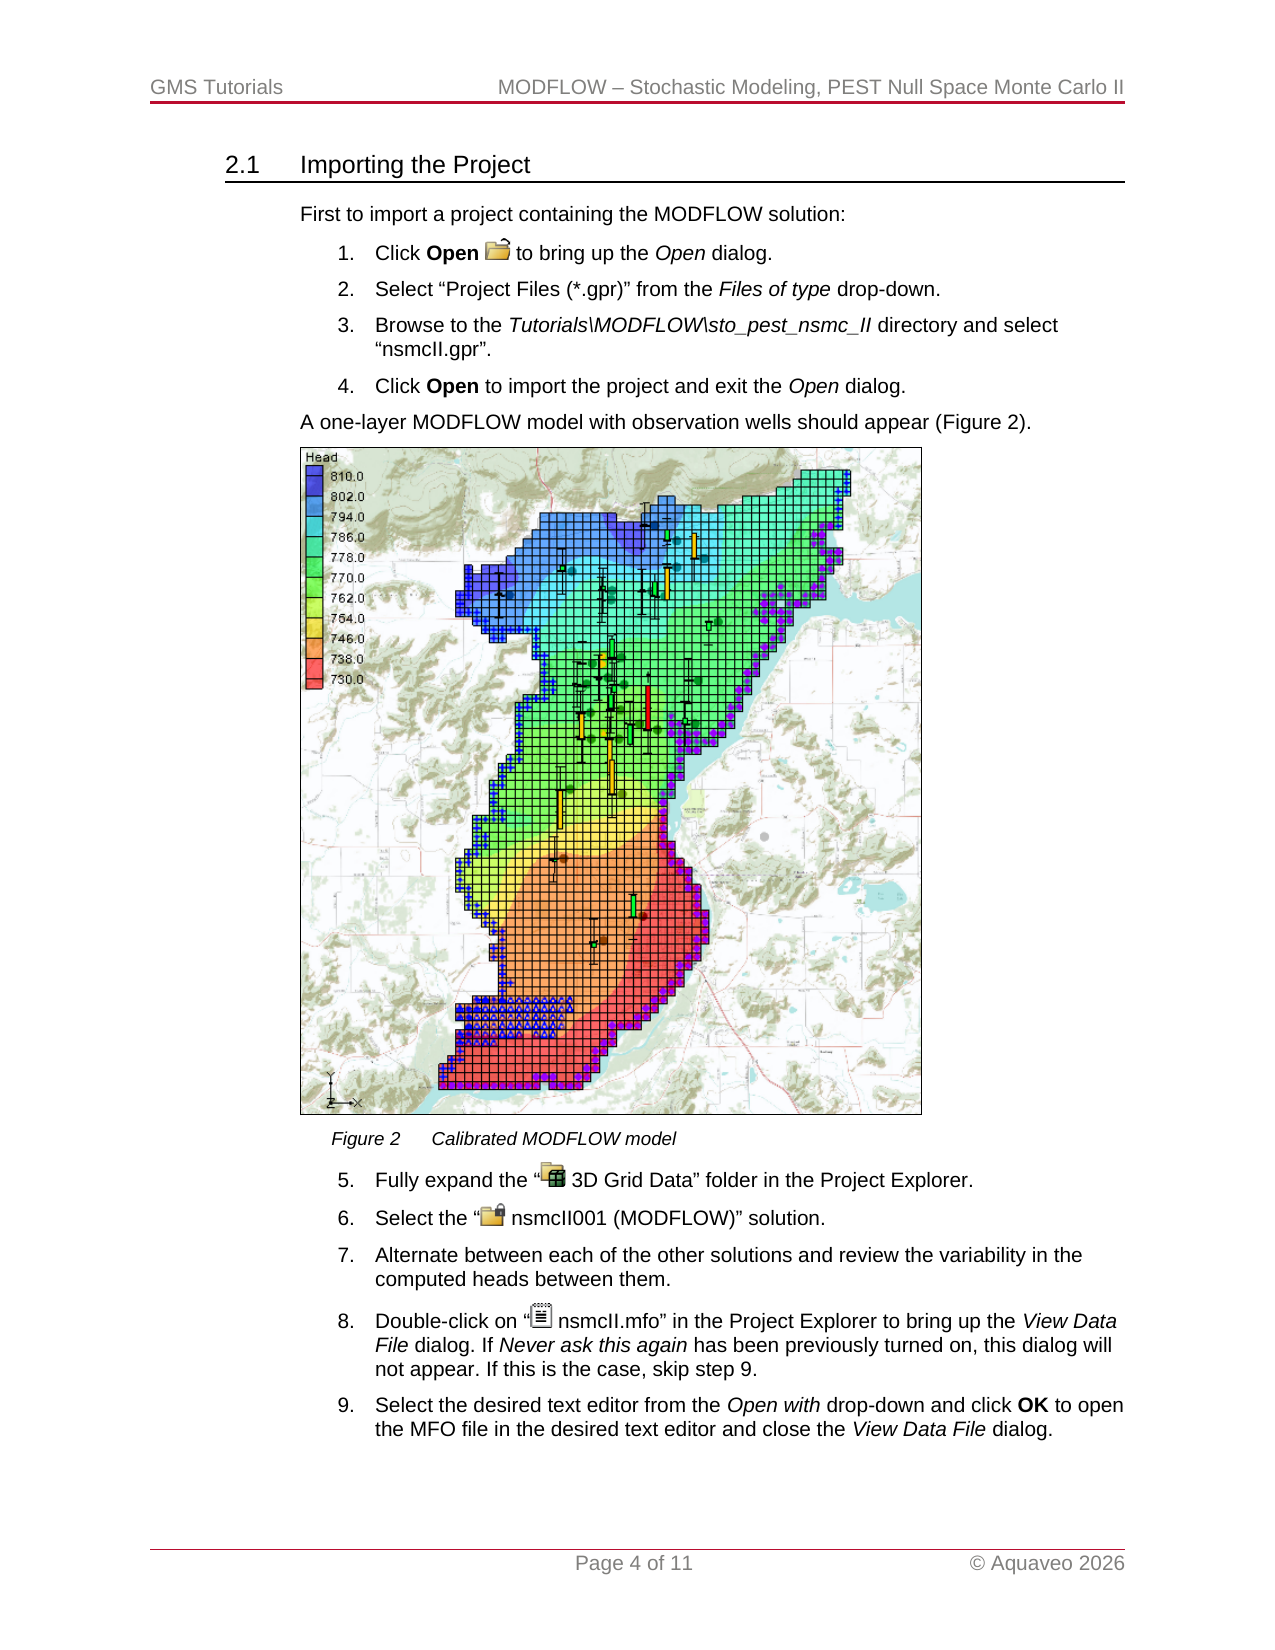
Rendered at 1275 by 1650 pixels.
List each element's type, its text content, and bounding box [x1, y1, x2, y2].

list Fully expand the “ 3D Grid Data” folder in the Project Explorer. [337, 1162, 1125, 1191]
list Select the “ nsmcII001 (MODFLOW)” solution. [337, 1204, 1125, 1230]
picture [530, 1303, 553, 1328]
subtitle Importing the Project [225, 150, 1125, 181]
text A one-layer MODFLOW model with observation wells should appear (Figure 2). [300, 410, 1125, 434]
text First to import a project containing the MODFLOW solution: [300, 202, 1125, 226]
picture [485, 238, 511, 260]
picture [301, 448, 921, 1114]
list Browse to the Tutorials\MODFLOW\sto_pest_nsmc_II directory and select “nsmcII.gpr”. [337, 313, 1125, 361]
picture [480, 1203, 506, 1226]
list Click Open to bring up the Open dialog. [337, 238, 1125, 264]
list Alternate between each of the other solutions and review the variability in the computed heads between them. [337, 1243, 1125, 1291]
list Select “Project Files (*.gpr)” from the Files of type drop-down. [337, 277, 1125, 301]
list Click Open to import the project and exit the Open dialog. [337, 374, 1125, 398]
picture [540, 1162, 566, 1187]
list Double-click on “ nsmcII.mfo” in the Project Explorer to bring up the View Data File dialog. If Never ask this again has been previously turned on, this dialog will not appear. If this is the case, skip step 9. [337, 1303, 1125, 1380]
list Select the desired text editor from the Open with drop-down and click OK to open the MFO file in the desired text editor and close the View Data File dialog. [337, 1393, 1125, 1441]
text Figure 2 Calibrated MODFLOW model [300, 1128, 1125, 1149]
